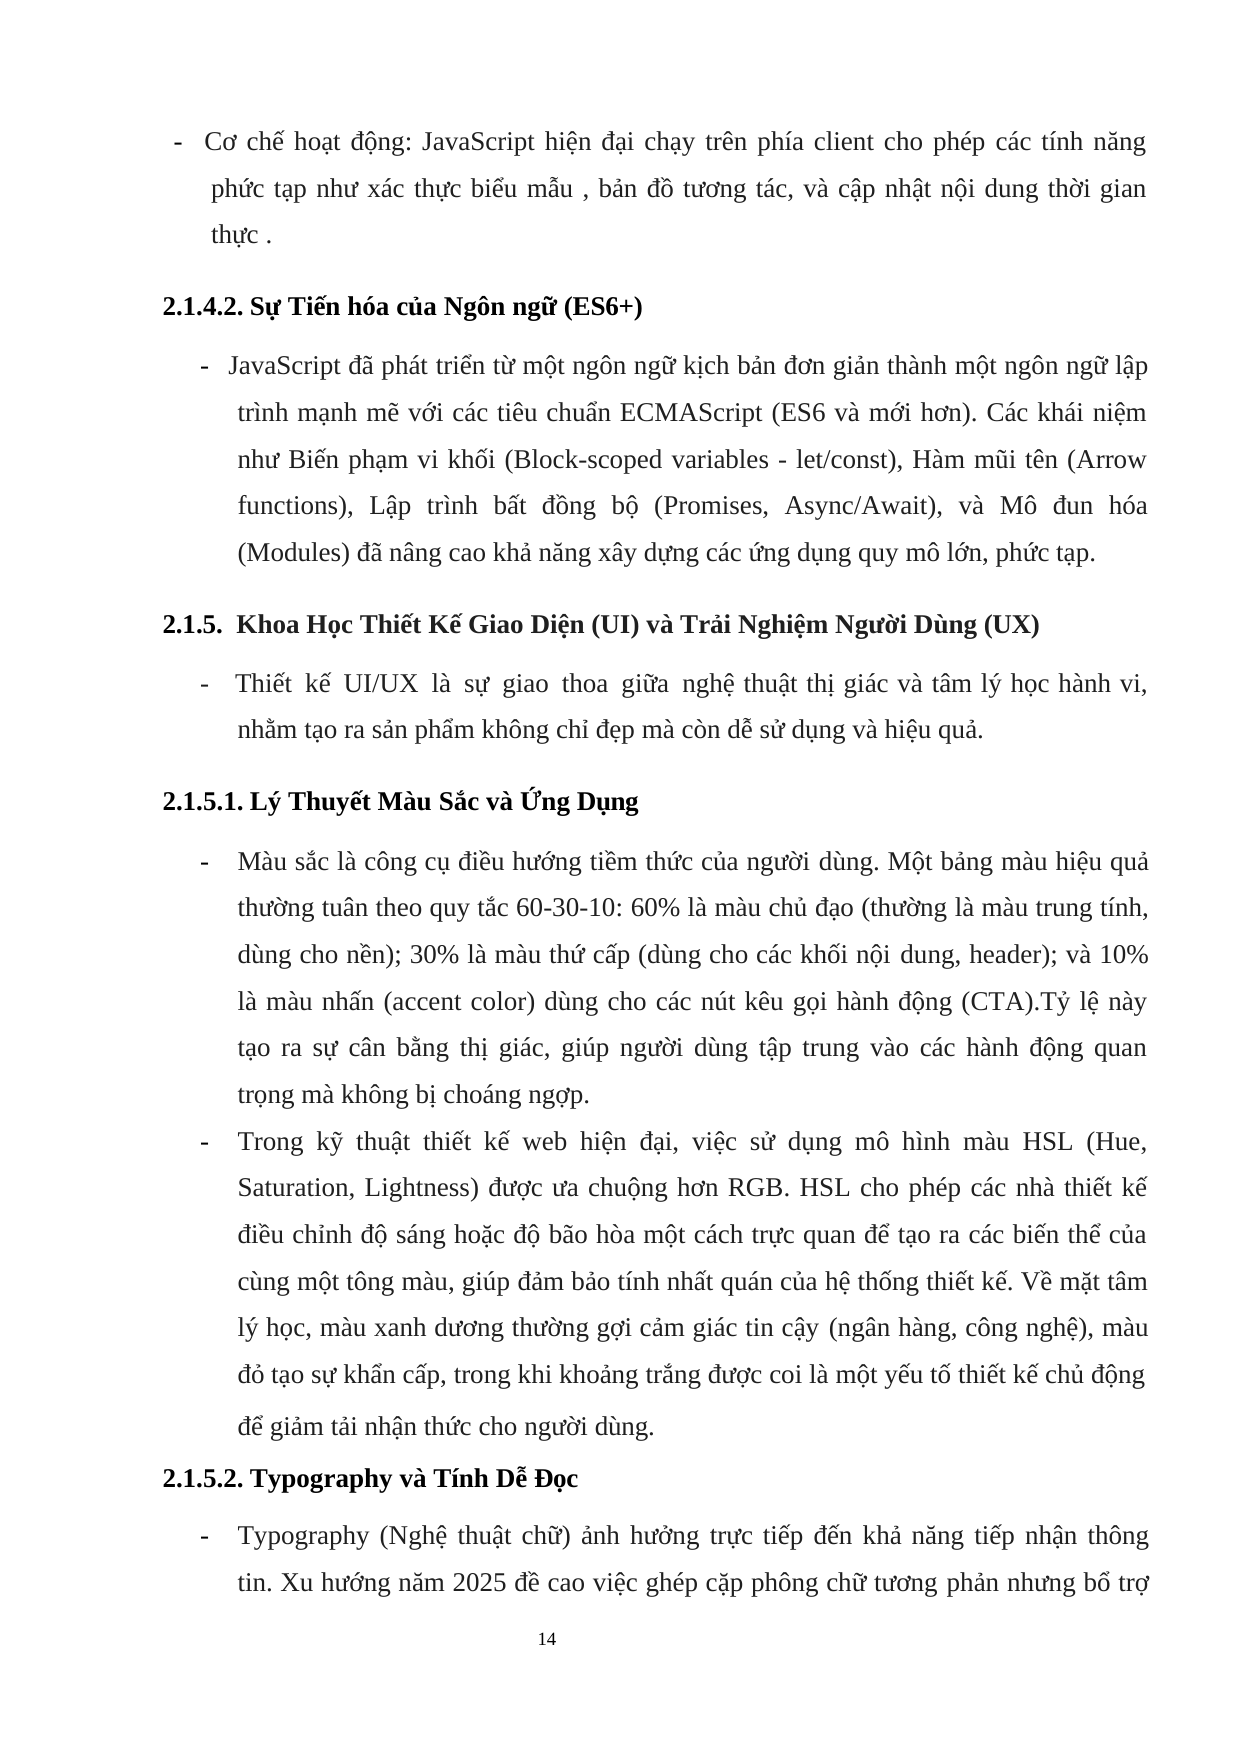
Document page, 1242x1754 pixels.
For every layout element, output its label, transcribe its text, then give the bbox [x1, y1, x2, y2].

subtitle Sự Tiến hóa của Ngôn ngữ (ES6+) [162, 290, 1227, 321]
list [200, 1519, 1149, 1597]
text - Cơ chế hoạt động: JavaScript hiện đại chạy trên phía client cho phép các tính năng phức tạp như xác thực biểu mẫu , bản đồ tương tác, và cập nhật nội dung thời gian thực . [173, 125, 1148, 250]
subtitle Typography và Tính Dễ Đọc [162, 1462, 1227, 1493]
list Màu sắc là công cụ điều hướng tiềm thức của người dùng. Một bảng màu hiệu quả thường tuân theo quy tắc 60-30-10: 60% là màu chủ đạo (thường là màu trung tính, dùng cho nền); 30% là màu thứ cấp (dùng cho các khối nội dung, header); và 10% là màu nhấn (accent color) dùng cho các nút kêu gọi hành động (CTA).Tỷ lệ này tạo ra sự cân bằng thị giác, giúp người dùng tập trung vào các hành động quan trọng mà không bị choáng ngợp. [200, 844, 1149, 1109]
text - JavaScript đã phát triển từ một ngôn ngữ kịch bản đơn giản thành một ngôn ngữ lập trình mạnh mẽ với các tiêu chuẩn ECMAScript (ES6 và mới hơn). Các khái niệm như Biến phạm vi khối (Block-scoped variables - let/const), Hàm mũi tên (Arrow functions), Lập trình bất đồng bộ (Promises, Async/Await), và Mô đun hóa (Modules) đã nâng cao khả năng xây dựng các ứng dụng quy mô lớn, phức tạp. [200, 349, 1149, 567]
text để giảm tải nhận thức cho người dùng. [237, 1410, 1227, 1442]
text - Thiết kế UI/UX là sự giao thoa giữa nghệ thuật thị giác và tâm lý học hành vi, nhằm tạo ra sản phẩm không chỉ đẹp mà còn dễ sử dụng và hiệu quả. [200, 667, 1149, 745]
list Trong kỹ thuật thiết kế web hiện đại, việc sử dụng mô hình màu HSL (Hue, Saturation, Lightness) được ưa chuộng hơn RGB. HSL cho phép các nhà thiết kế điều chỉnh độ sáng hoặc độ bão hòa một cách trực quan để tạo ra các biến thể của cùng một tông màu, giúp đảm bảo tính nhất quán của hệ thống thiết kế. Về mặt tâm lý học, màu xanh dương thường gợi cảm giác tin cậy (ngân hàng, công nghệ), màu đỏ tạo sự khẩn cấp, trong khi khoảng trắng được coi là một yếu tố thiết kế chủ động [200, 1124, 1149, 1389]
subtitle Lý Thuyết Màu Sắc và Ứng Dụng [162, 785, 1227, 816]
subtitle Khoa Học Thiết Kế Giao Diện (UI) và Trải Nghiệm Người Dùng (UX) [162, 608, 1227, 639]
